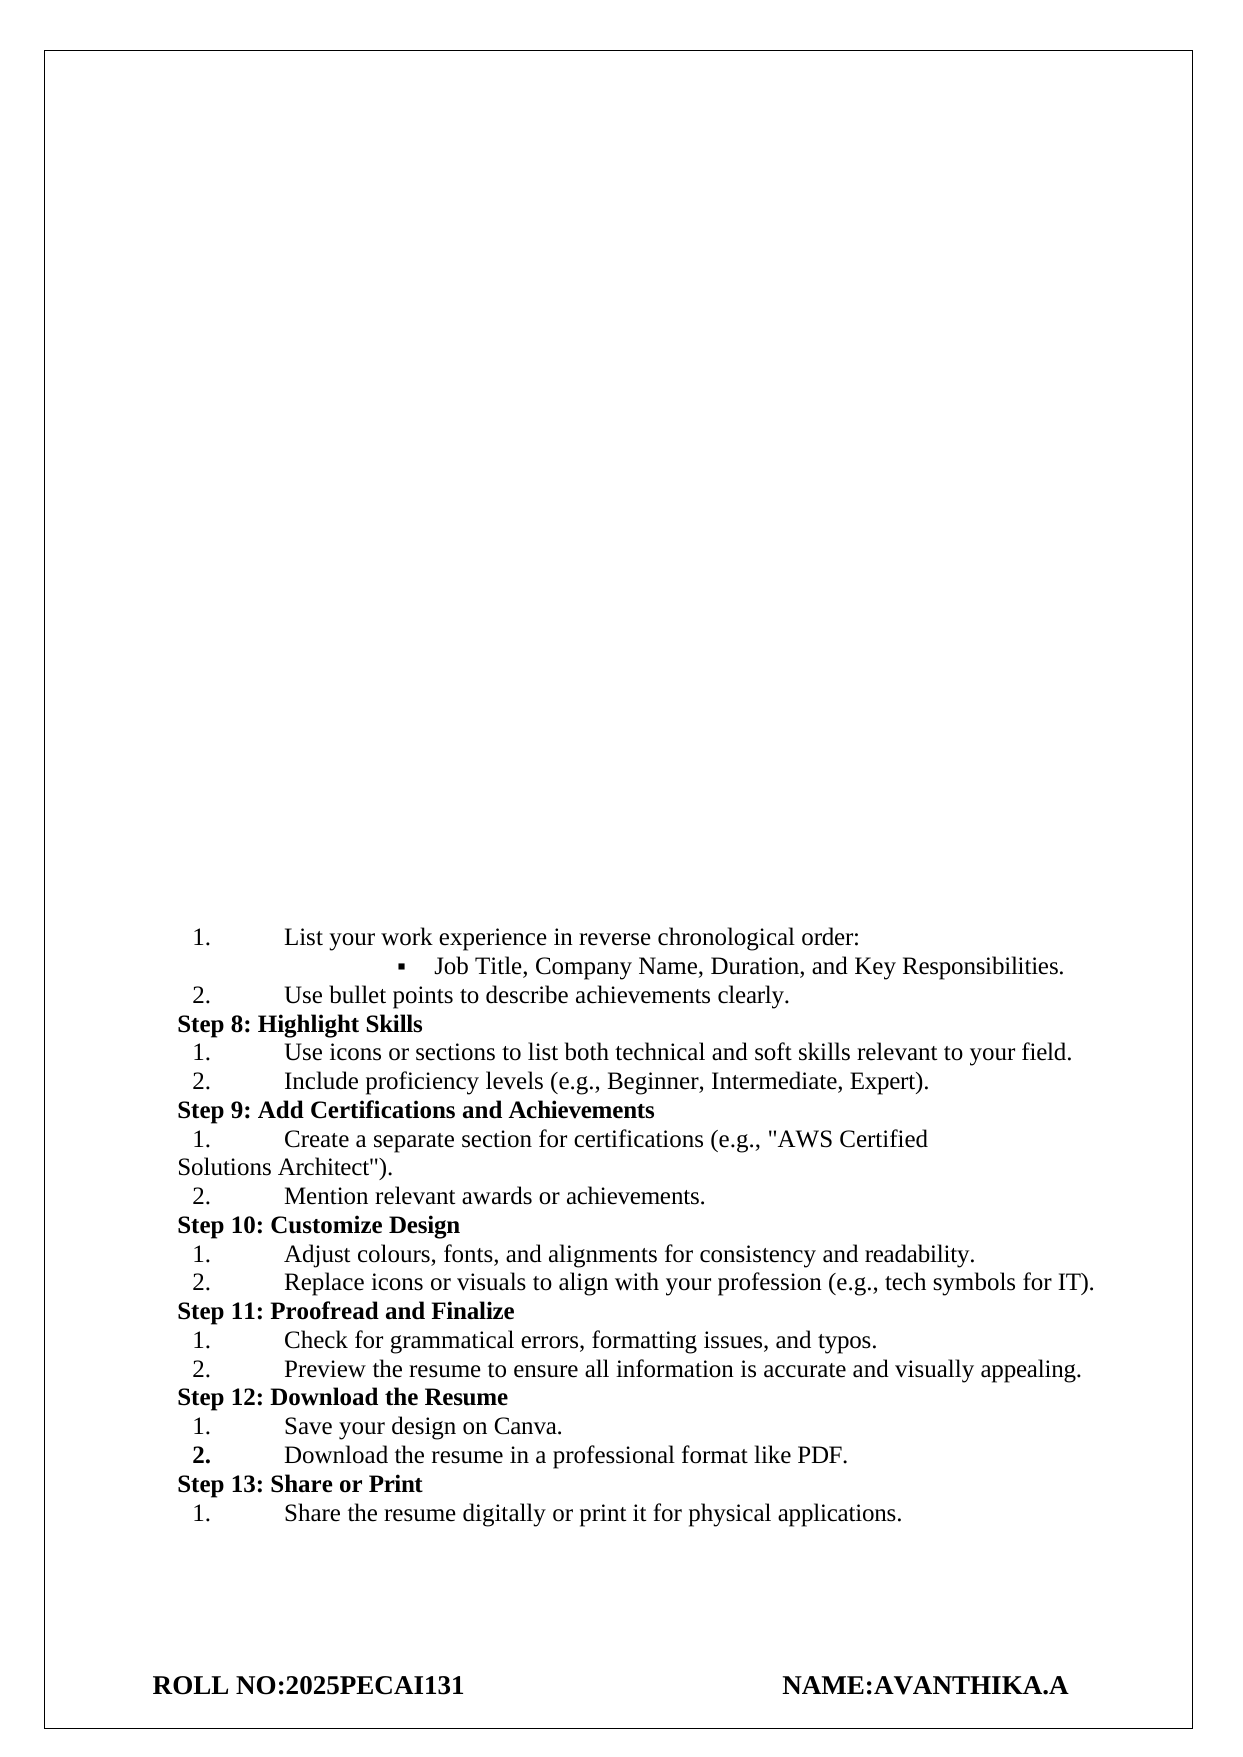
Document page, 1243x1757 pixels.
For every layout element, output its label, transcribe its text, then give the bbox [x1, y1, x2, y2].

list Job Title, Company Name, Duration, and Key Responsibilities. [397, 951, 1184, 980]
list Mention relevant awards or achievements. [192, 1181, 1184, 1210]
list Create a separate section for certifications (e.g., "AWS Certified Solutions Architect"). [177, 1124, 1028, 1181]
list Include proficiency levels (e.g., Beginner, Intermediate, Expert). [192, 1066, 1184, 1095]
subtitle Step 11: Proofread and Finalize [177, 1296, 1184, 1325]
subtitle Step 10: Customize Design [177, 1210, 1184, 1239]
list List your work experience in reverse chronological order: [192, 922, 1184, 951]
list Adjust colours, fonts, and alignments for consistency and readability. [192, 1239, 1184, 1267]
list Download the resume in a professional format like PDF. [192, 1440, 1184, 1469]
list Share the resume digitally or print it for physical applications. [192, 1498, 1184, 1526]
subtitle Step 12: Download the Resume [177, 1382, 1184, 1411]
subtitle Step 9: Add Certifications and Achievements [177, 1095, 1184, 1124]
list Replace icons or visuals to align with your profession (e.g., tech symbols for IT). [192, 1267, 1184, 1296]
subtitle Step 13: Share or Print [177, 1469, 1184, 1498]
list Check for grammatical errors, formatting issues, and typos. [192, 1325, 1184, 1354]
list Save your design on Canva. [192, 1411, 1184, 1440]
subtitle Step 8: Highlight Skills [177, 1009, 1184, 1037]
list Use icons or sections to list both technical and soft skills relevant to your field. [192, 1037, 1184, 1066]
list Preview the resume to ensure all information is accurate and visually appealing. [192, 1354, 1184, 1382]
list Use bullet points to describe achievements clearly. [192, 980, 1184, 1009]
